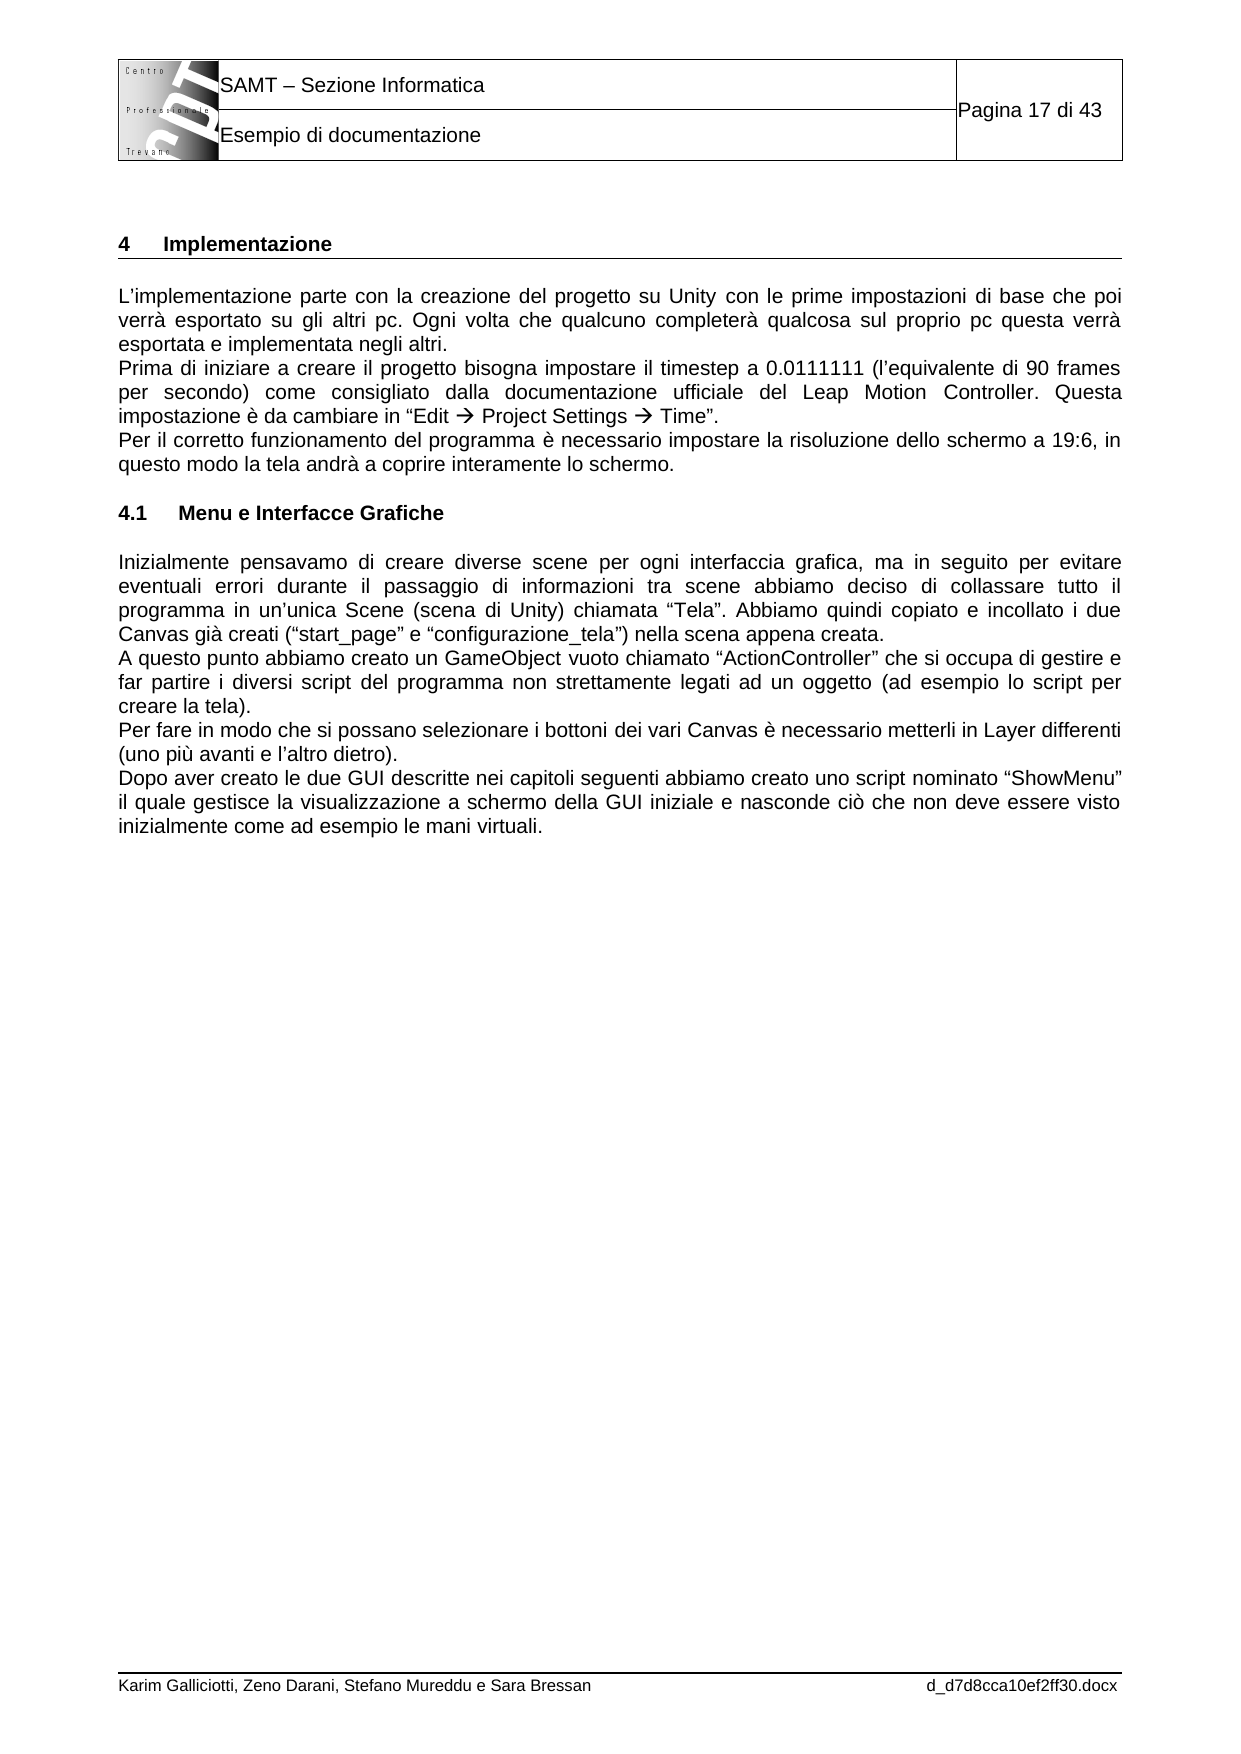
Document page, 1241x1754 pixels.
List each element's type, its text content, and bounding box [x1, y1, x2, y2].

text Per fare in modo che si possano selezionare i bottoni dei vari Canvas è necessario metterli in Layer differenti (uno più avanti e l’altro dietro). [118, 718, 1122, 766]
text Prima di iniziare a creare il progetto bisogna impostare il timestep a 0.0111111 (l’equivalente di 90 frames per secondo) come consigliato dalla documentazione ufficiale del Leap Motion Controller. Questa impostazione è da cambiare in “Edit Project Settings Time”. [118, 356, 1122, 428]
subtitle Menu e Interfacce Grafiche [118, 501, 1122, 525]
text Inizialmente pensavamo di creare diverse scene per ogni interfaccia grafica, ma in seguito per evitare eventuali errori durante il passaggio di informazioni tra scene abbiamo deciso di collassare tutto il programma in un’unica Scene (scena di Unity) chiamata “Tela”. Abbiamo quindi copiato e incollato i due Canvas già creati (“start_page” e “configurazione_tela”) nella scena appena creata. [118, 550, 1122, 646]
text Dopo aver creato le due GUI descritte nei capitoli seguenti abbiamo creato uno script nominato “ShowMenu” il quale gestisce la visualizzazione a schermo della GUI iniziale e nasconde ciò che non deve essere visto inizialmente come ad esempio le mani virtuali. [118, 766, 1122, 838]
text L’implementazione parte con la creazione del progetto su Unity con le prime impostazioni di base che poi verrà esportato su gli altri pc. Ogni volta che qualcuno completerà qualcosa sul proprio pc questa verrà esportata e implementata negli altri. [118, 284, 1122, 356]
picture [118, 60, 219, 160]
text A questo punto abbiamo creato un GameObject vuoto chiamato “ActionController” che si occupa di gestire e far partire i diversi script del programma non strettamente legati ad un oggetto (ad esempio lo script per creare la tela). [118, 646, 1122, 718]
text Per il corretto funzionamento del programma è necessario impostare la risoluzione dello schermo a 19:6, in questo modo la tela andrà a coprire interamente lo schermo. [118, 428, 1122, 476]
subtitle Implementazione [118, 232, 1122, 258]
